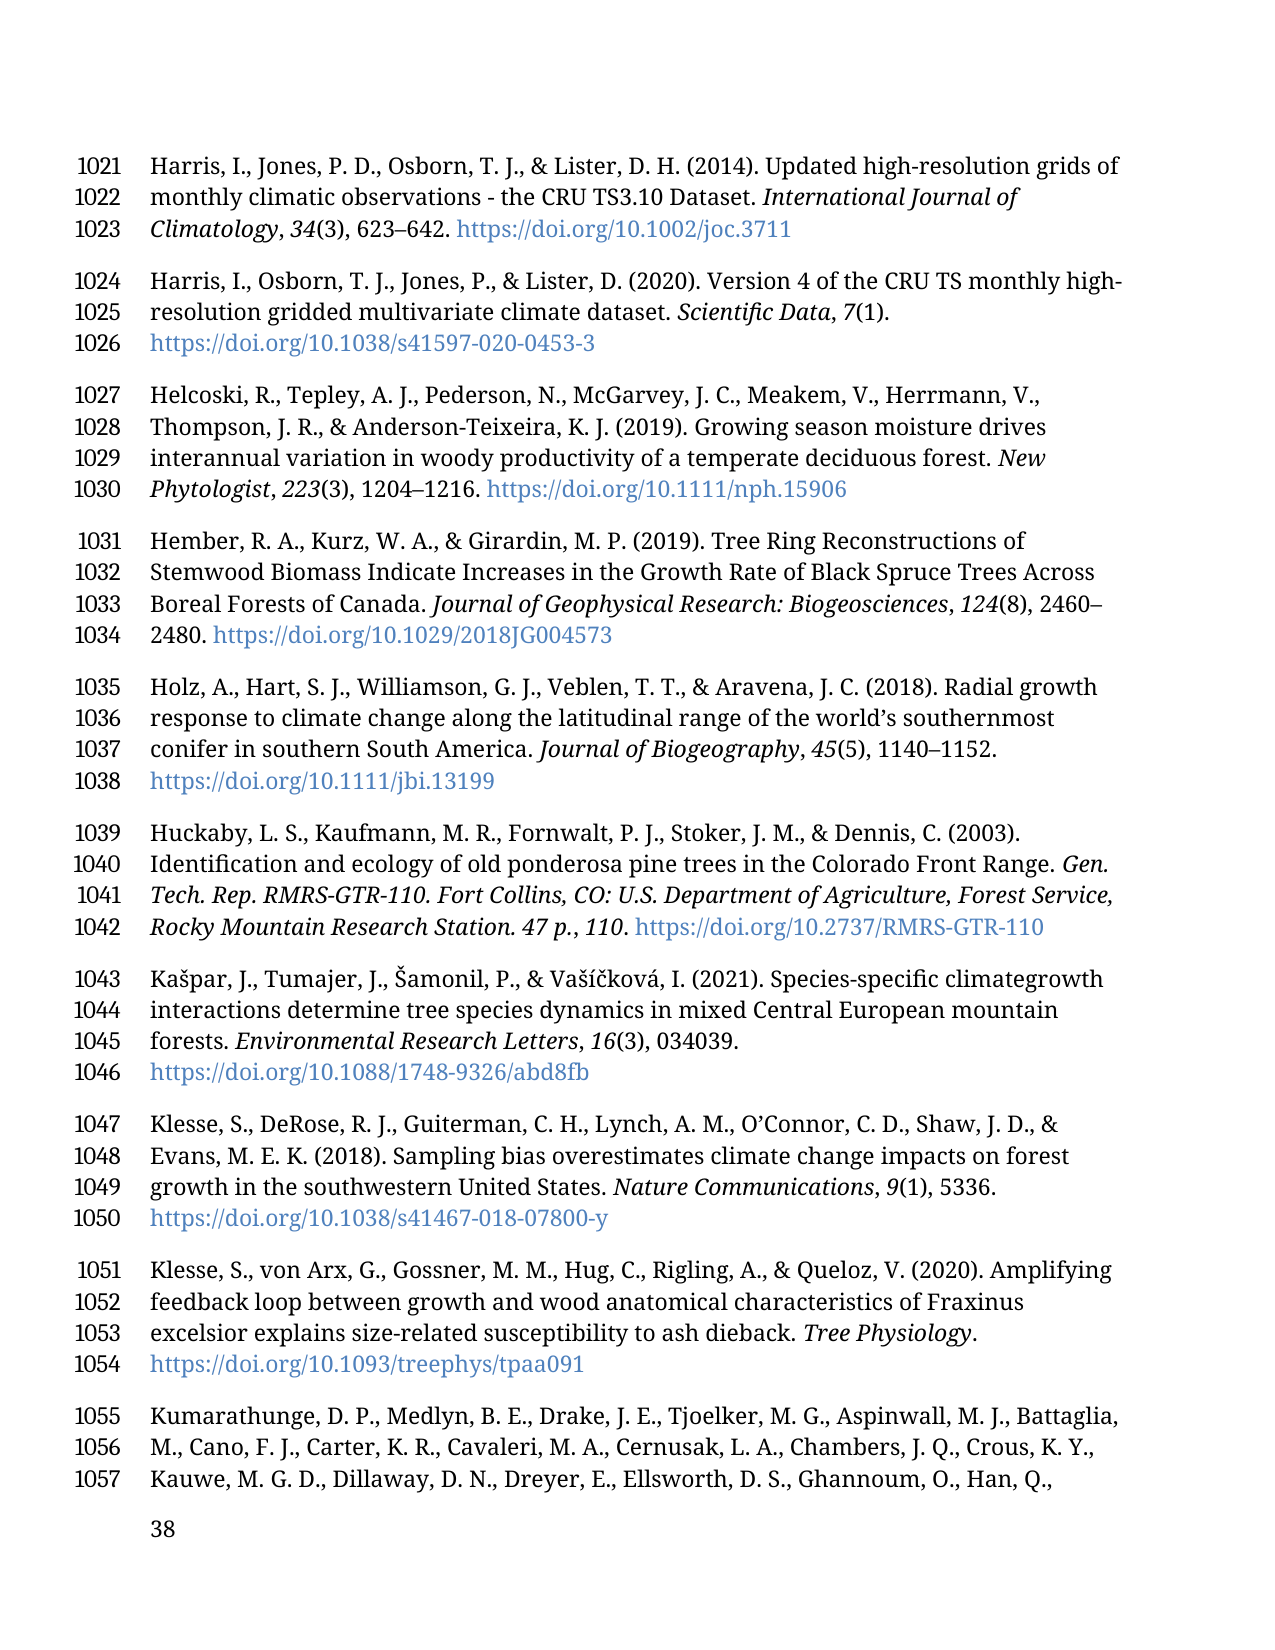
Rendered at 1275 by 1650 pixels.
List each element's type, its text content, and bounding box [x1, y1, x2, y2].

text Harris, I., Osborn, T. J., Jones, P., & Lister, D. (2020). Version 4 of the CRU TS monthly high-resolution gridded multivariate climate dataset. Scientific Data, 7(1). https://doi.org/10.1038/s41597-020-0453-3 [150, 264, 1125, 358]
text Holz, A., Hart, S. J., Williamson, G. J., Veblen, T. T., & Aravena, J. C. (2018). Radial growth response to climate change along the latitudinal range of the world’s southernmost conifer in southern South America. Journal of Biogeography, 45(5), 1140–1152. https://doi.org/10.1111/jbi.13199 [150, 671, 1125, 796]
text Harris, I., Jones, P. D., Osborn, T. J., & Lister, D. H. (2014). Updated high-resolution grids of monthly climatic observations - the CRU TS3.10 Dataset. International Journal of Climatology, 34(3), 623–642. https://doi.org/10.1002/joc.3711 [150, 150, 1125, 244]
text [150, 1400, 1125, 1494]
text Helcoski, R., Tepley, A. J., Pederson, N., McGarvey, J. C., Meakem, V., Herrmann, V., Thompson, J. R., & Anderson-Teixeira, K. J. (2019). Growing season moisture drives interannual variation in woody productivity of a temperate deciduous forest. New Phytologist, 223(3), 1204–1216. https://doi.org/10.1111/nph.15906 [150, 379, 1125, 504]
text Huckaby, L. S., Kaufmann, M. R., Fornwalt, P. J., Stoker, J. M., & Dennis, C. (2003). Identification and ecology of old ponderosa pine trees in the Colorado Front Range. Gen. Tech. Rep. RMRS-GTR-110. Fort Collins, CO: U.S. Department of Agriculture, Forest Service, Rocky Mountain Research Station. 47 p., 110. https://doi.org/10.2737/RMRS-GTR-110 [150, 817, 1125, 942]
text Klesse, S., DeRose, R. J., Guiterman, C. H., Lynch, A. M., O’Connor, C. D., Shaw, J. D., & Evans, M. E. K. (2018). Sampling bias overestimates climate change impacts on forest growth in the southwestern United States. Nature Communications, 9(1), 5336. https://doi.org/10.1038/s41467-018-07800-y [150, 1108, 1125, 1233]
text Klesse, S., von Arx, G., Gossner, M. M., Hug, C., Rigling, A., & Queloz, V. (2020). Amplifying feedback loop between growth and wood anatomical characteristics of Fraxinus excelsior explains size-related susceptibility to ash dieback. Tree Physiology. https://doi.org/10.1093/treephys/tpaa091 [150, 1254, 1125, 1379]
text Kašpar, J., Tumajer, J., Šamonil, P., & Vašíčková, I. (2021). Species-specific climategrowth interactions determine tree species dynamics in mixed Central European mountain forests. Environmental Research Letters, 16(3), 034039. https://doi.org/10.1088/1748-9326/abd8fb [150, 962, 1125, 1087]
text Hember, R. A., Kurz, W. A., & Girardin, M. P. (2019). Tree Ring Reconstructions of Stemwood Biomass Indicate Increases in the Growth Rate of Black Spruce Trees Across Boreal Forests of Canada. Journal of Geophysical Research: Biogeosciences, 124(8), 2460–2480. https://doi.org/10.1029/2018JG004573 [150, 525, 1125, 650]
